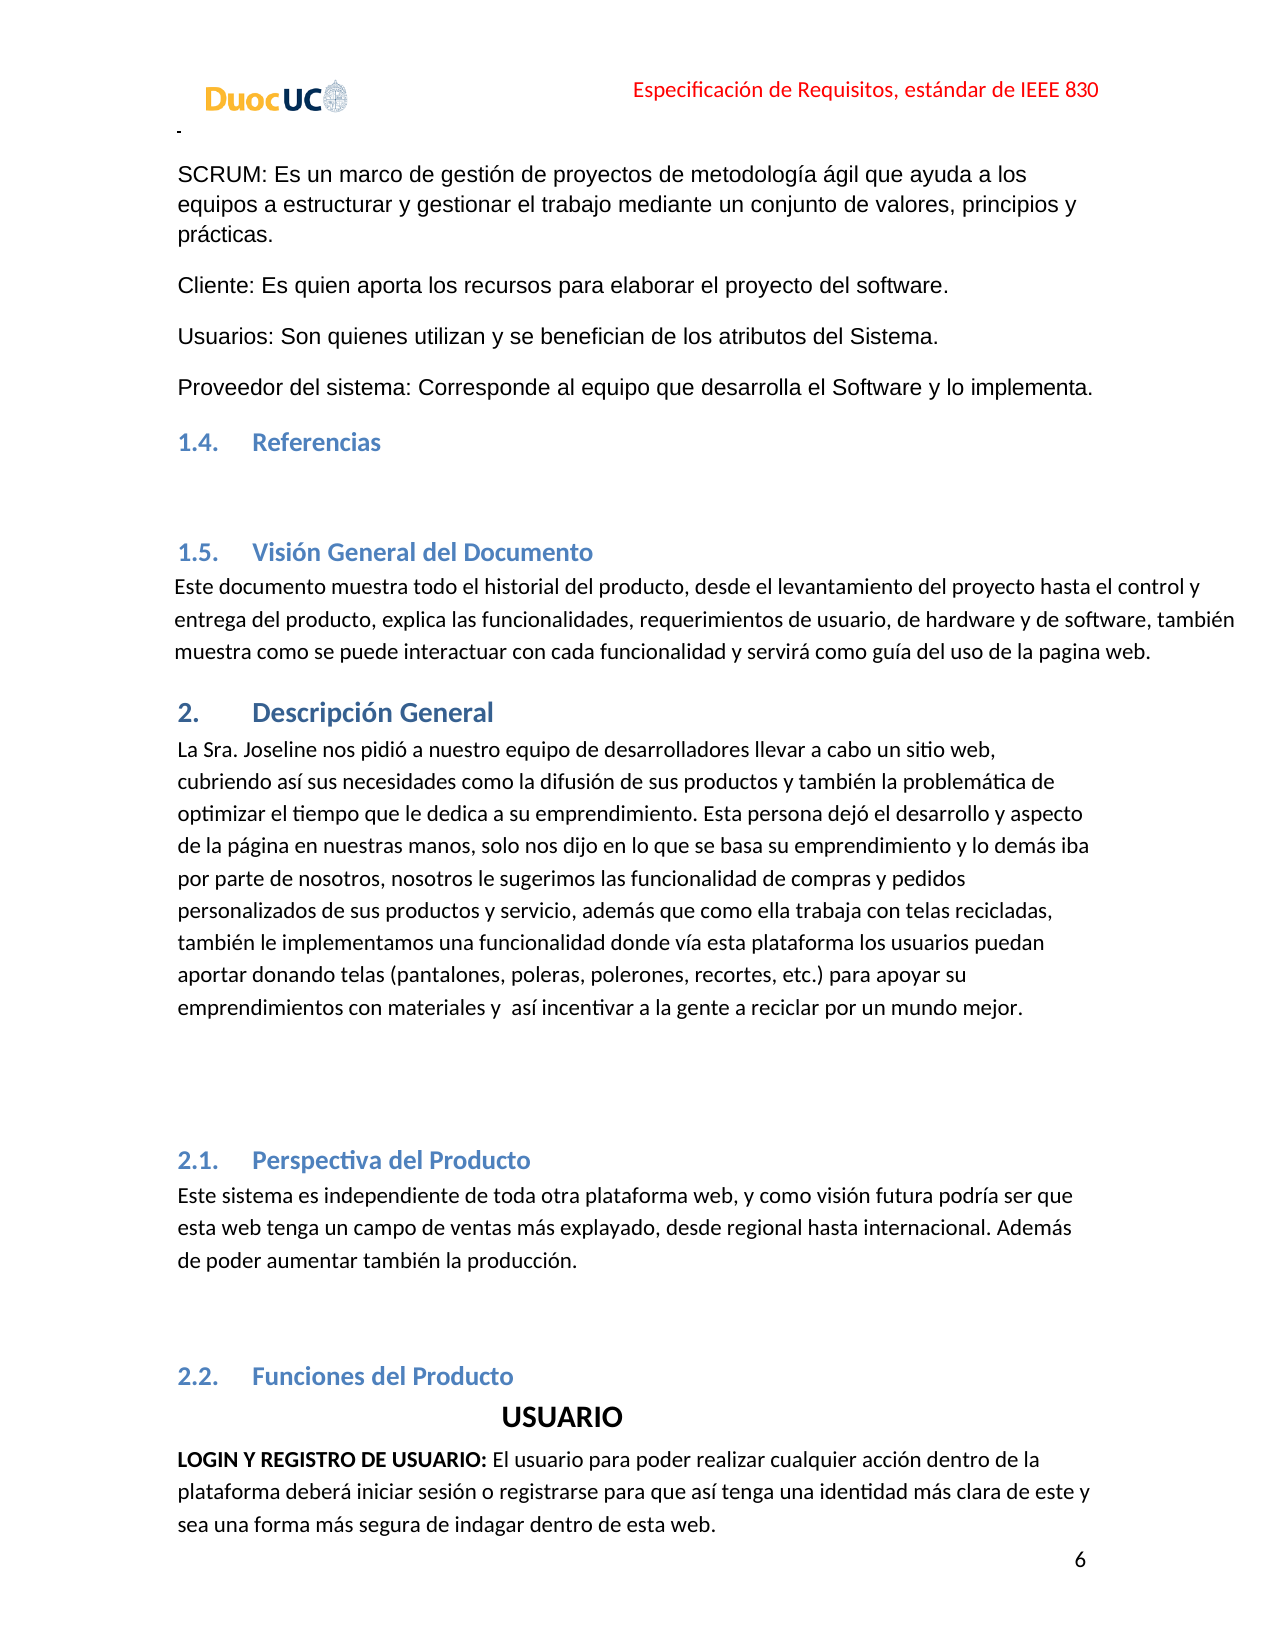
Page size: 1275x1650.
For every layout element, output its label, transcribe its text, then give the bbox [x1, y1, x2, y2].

text LOGIN Y REGISTRO DE USUARIO: El usuario para poder realizar cualquier acción dentro de la plataforma deberá iniciar sesión o registrarse para que así tenga una identidad más clara de este y sea una forma más segura de indagar dentro de esta web. [177, 1445, 1099, 1538]
text USUARIO [25, 1397, 1099, 1435]
subtitle Perspectiva del Producto [177, 1143, 1246, 1176]
subtitle Visión General del Documento [177, 536, 1246, 568]
subtitle entrega del producto, explica las funcionalidades, requerimientos de usuario, de hardware y de software, también [25, 601, 1246, 634]
subtitle Funciones del Producto [177, 1359, 1246, 1392]
subtitle Referencias [177, 426, 1246, 458]
text Proveedor del sistema: Corresponde al equipo que desarrolla el Software y lo implementa. [177, 374, 1246, 400]
text Cliente: Es quien aporta los recursos para elaborar el proyecto del software. Usuarios: Son quienes utilizan y se benefician de los atributos del Sistema. [177, 272, 1039, 349]
text SCRUM: Es un marco de gestión de proyectos de metodología ágil que ayuda a los equipos a estructurar y gestionar el trabajo mediante un conjunto de valores, principios y prácticas. [177, 161, 1091, 247]
subtitle muestra como se puede interactuar con cada funcionalidad y servirá como guía del uso de la pagina web. [25, 634, 1246, 666]
subtitle Descripción General [177, 694, 1246, 730]
subtitle Este documento muestra todo el historial del producto, desde el levantamiento del proyecto hasta el control y [25, 568, 1246, 601]
text La Sra. Joseline nos pidió a nuestro equipo de desarrolladores llevar a cabo un sitio web, cubriendo así sus necesidades como la difusión de sus productos y también la problemática de optimizar el tiempo que le dedica a su emprendimiento. Esta persona dejó el desarrollo y aspecto de la página en nuestras manos, solo nos dijo en lo que se basa su emprendimiento y lo demás iba por parte de nosotros, nosotros le sugerimos las funcionalidad de compras y pedidos personalizados de sus productos y servicio, además que como ella trabaja con telas recicladas, también le implementamos una funcionalidad donde vía esta plataforma los usuarios puedan aportar donando telas (pantalones, poleras, polerones, recortes, etc.) para apoyar su emprendimientos con materiales y así incentivar a la gente a reciclar por un mundo mejor. [177, 735, 1091, 1021]
text Este sistema es independiente de toda otra plataforma web, y como visión futura podría ser que esta web tenga un campo de ventas más explayado, desde regional hasta internacional. Además de poder aumentar también la producción. [177, 1181, 1099, 1274]
picture [206, 76, 348, 115]
